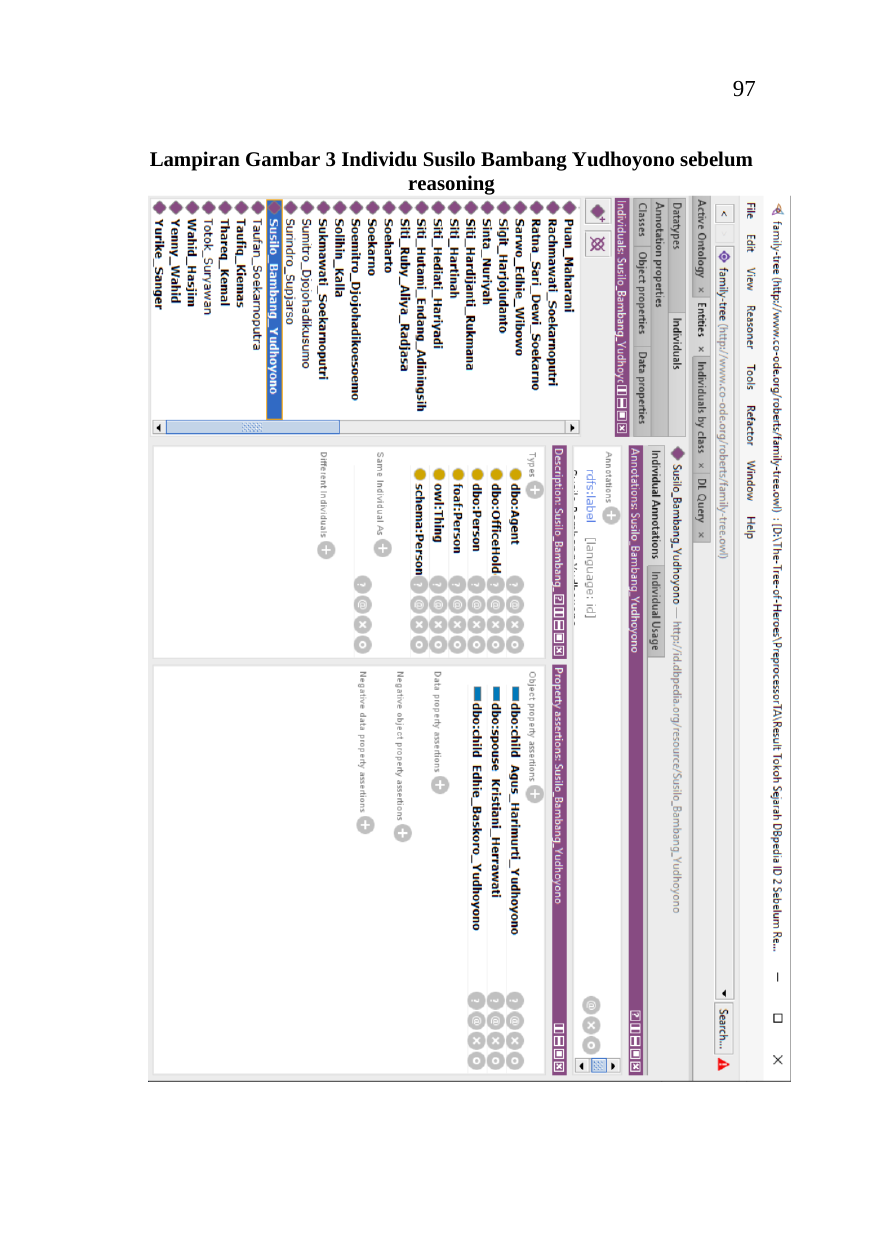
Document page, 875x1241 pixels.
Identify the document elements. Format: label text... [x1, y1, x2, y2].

picture [148, 197, 791, 1081]
text Lampiran Gambar 3 Individu Susilo Bambang Yudhoyono sebelum reasoning [147, 147, 756, 195]
